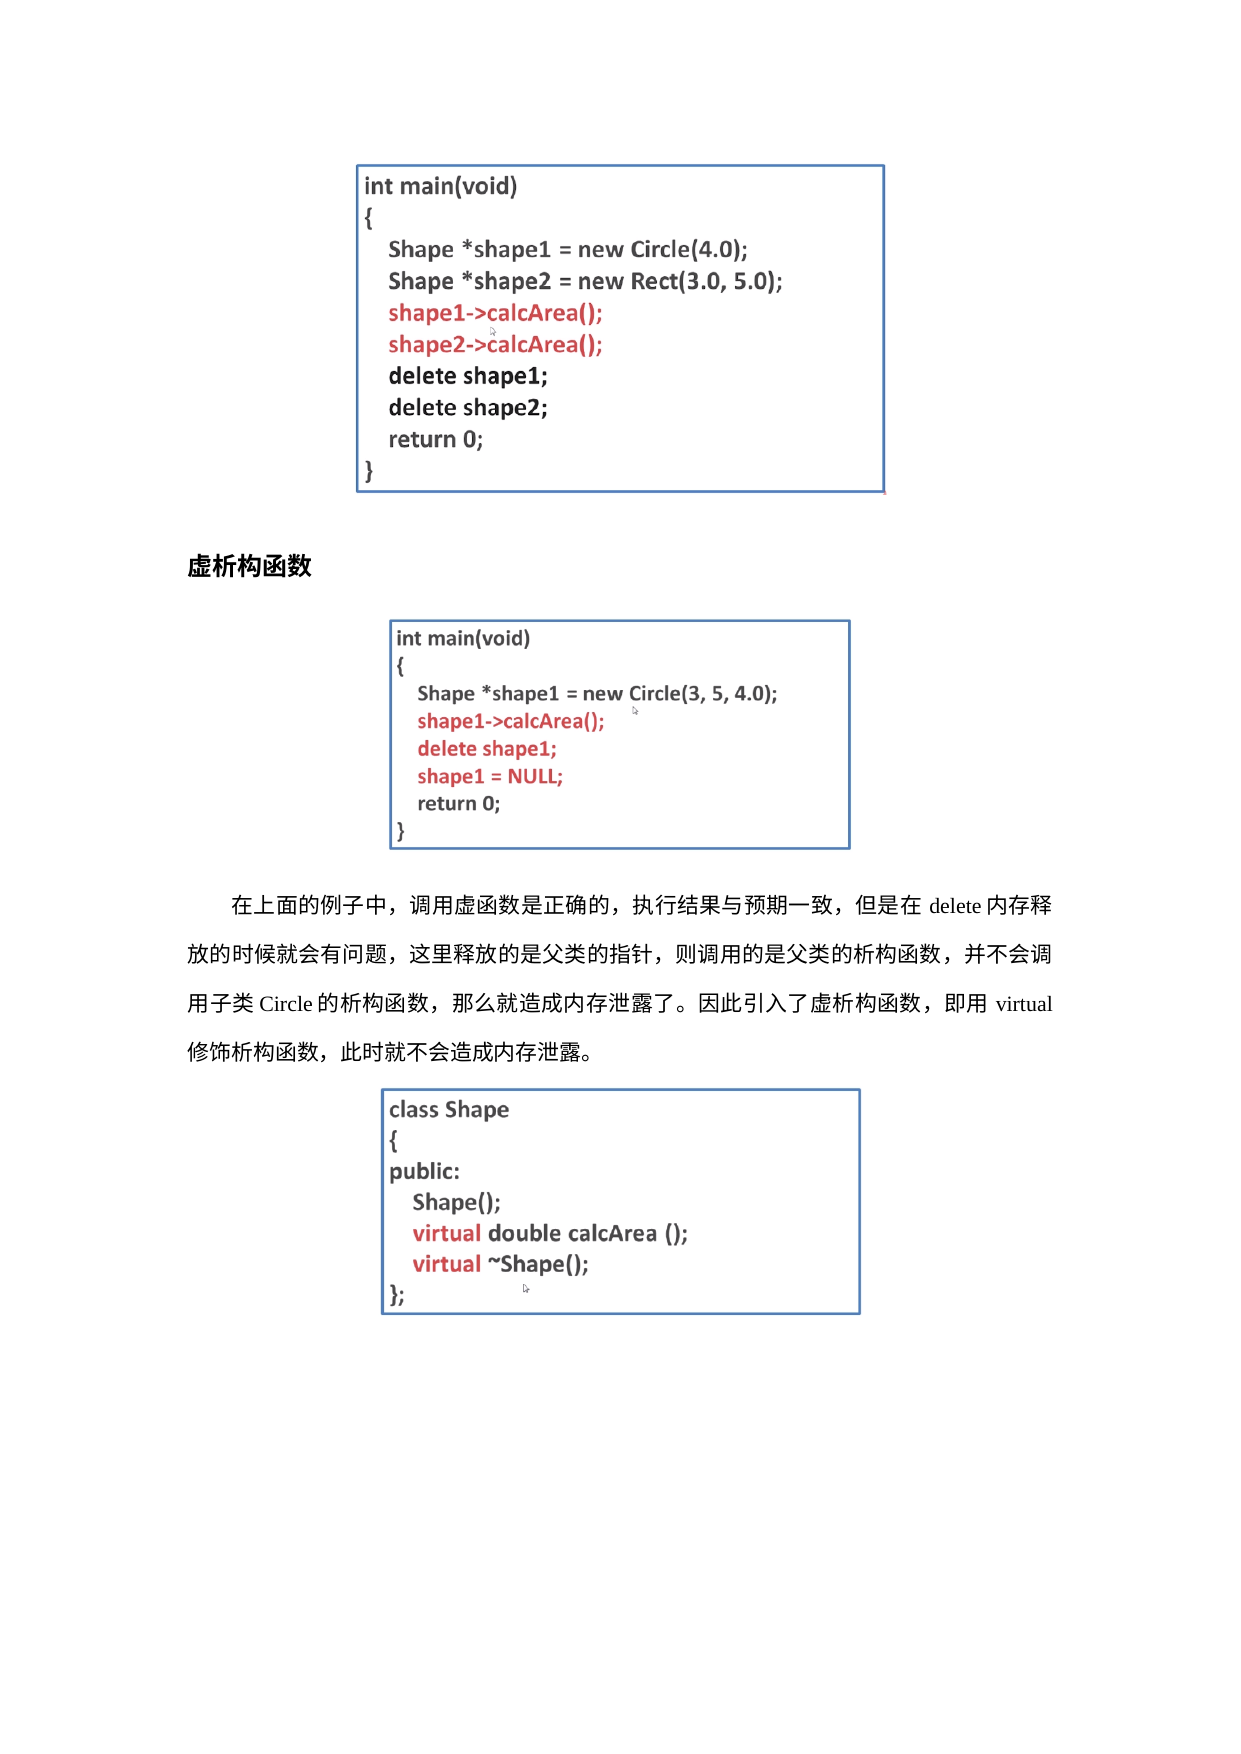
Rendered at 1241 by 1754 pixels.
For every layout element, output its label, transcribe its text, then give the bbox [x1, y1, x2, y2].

picture [376, 1082, 864, 1318]
text 在上面的例子中，调用虚函数是正确的，执行结果与预期一致，但是在delete内存释放的时候就会有问题，这里释放的是父类的指针，则调用的是父类的析构函数，并不会调用子类Circle的析构函数，那么就造成内存泄露了。因此引入了虚析构函数，即用virtual修饰析构函数，此时就不会造成内存泄露。 [187, 888, 1053, 1067]
picture [382, 615, 858, 859]
picture [353, 162, 887, 495]
subtitle 虚析构函数 [187, 532, 1053, 597]
